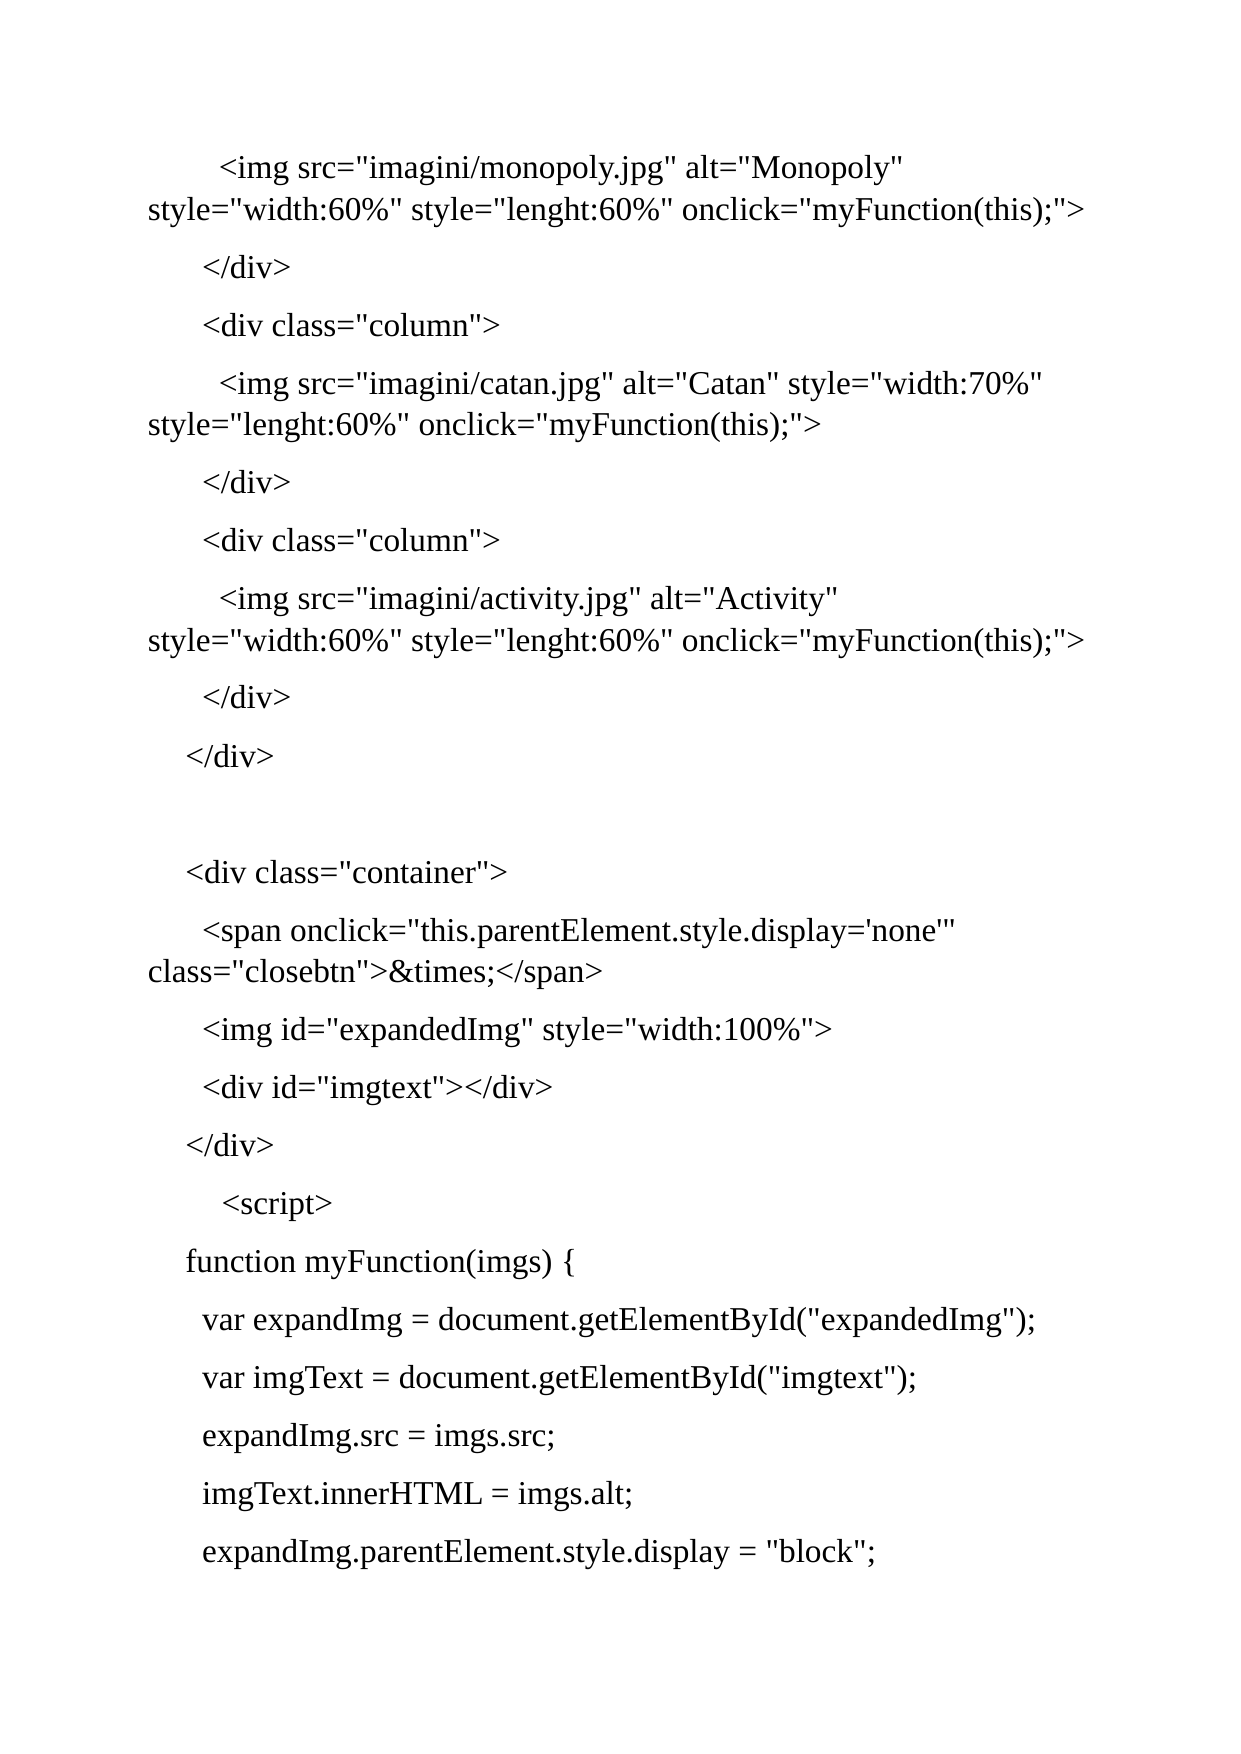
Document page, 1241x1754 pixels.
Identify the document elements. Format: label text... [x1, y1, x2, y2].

text <img src="imagini/activity.jpg" alt="Activity" style="width:60%" style="lenght:60%" onclick="myFunction(this);"> [148, 578, 1093, 658]
text expandImg.parentElement.style.display = "block"; [148, 1531, 1093, 1570]
text <div id="imgtext"></div> [148, 1067, 1093, 1106]
text <script> [148, 1183, 1093, 1222]
text <div class="column"> [148, 520, 1093, 559]
text expandImg.src = imgs.src; [148, 1415, 1093, 1454]
text </div> [148, 247, 1093, 285]
text </div> [148, 462, 1093, 501]
text <div class="container"> [148, 852, 1093, 890]
text var expandImg = document.getElementById("expandedImg"); [148, 1299, 1093, 1338]
text <img src="imagini/monopoly.jpg" alt="Monopoly" style="width:60%" style="lenght:60%" onclick="myFunction(this);"> [148, 148, 1093, 227]
text <img src="imagini/catan.jpg" alt="Catan" style="width:70%" style="lenght:60%" onclick="myFunction(this);"> [148, 363, 1093, 443]
text <img id="expandedImg" style="width:100%"> [148, 1009, 1093, 1048]
text imgText.innerHTML = imgs.alt; [148, 1473, 1093, 1512]
text </div> [148, 678, 1093, 716]
text </div> [148, 1125, 1093, 1164]
text <span onclick="this.parentElement.style.display='none'" class="closebtn">&times;</span> [148, 910, 1093, 989]
text <div class="column"> [148, 305, 1093, 343]
text var imgText = document.getElementById("imgtext"); [148, 1357, 1093, 1396]
text function myFunction(imgs) { [148, 1241, 1093, 1280]
text </div> [148, 736, 1093, 774]
